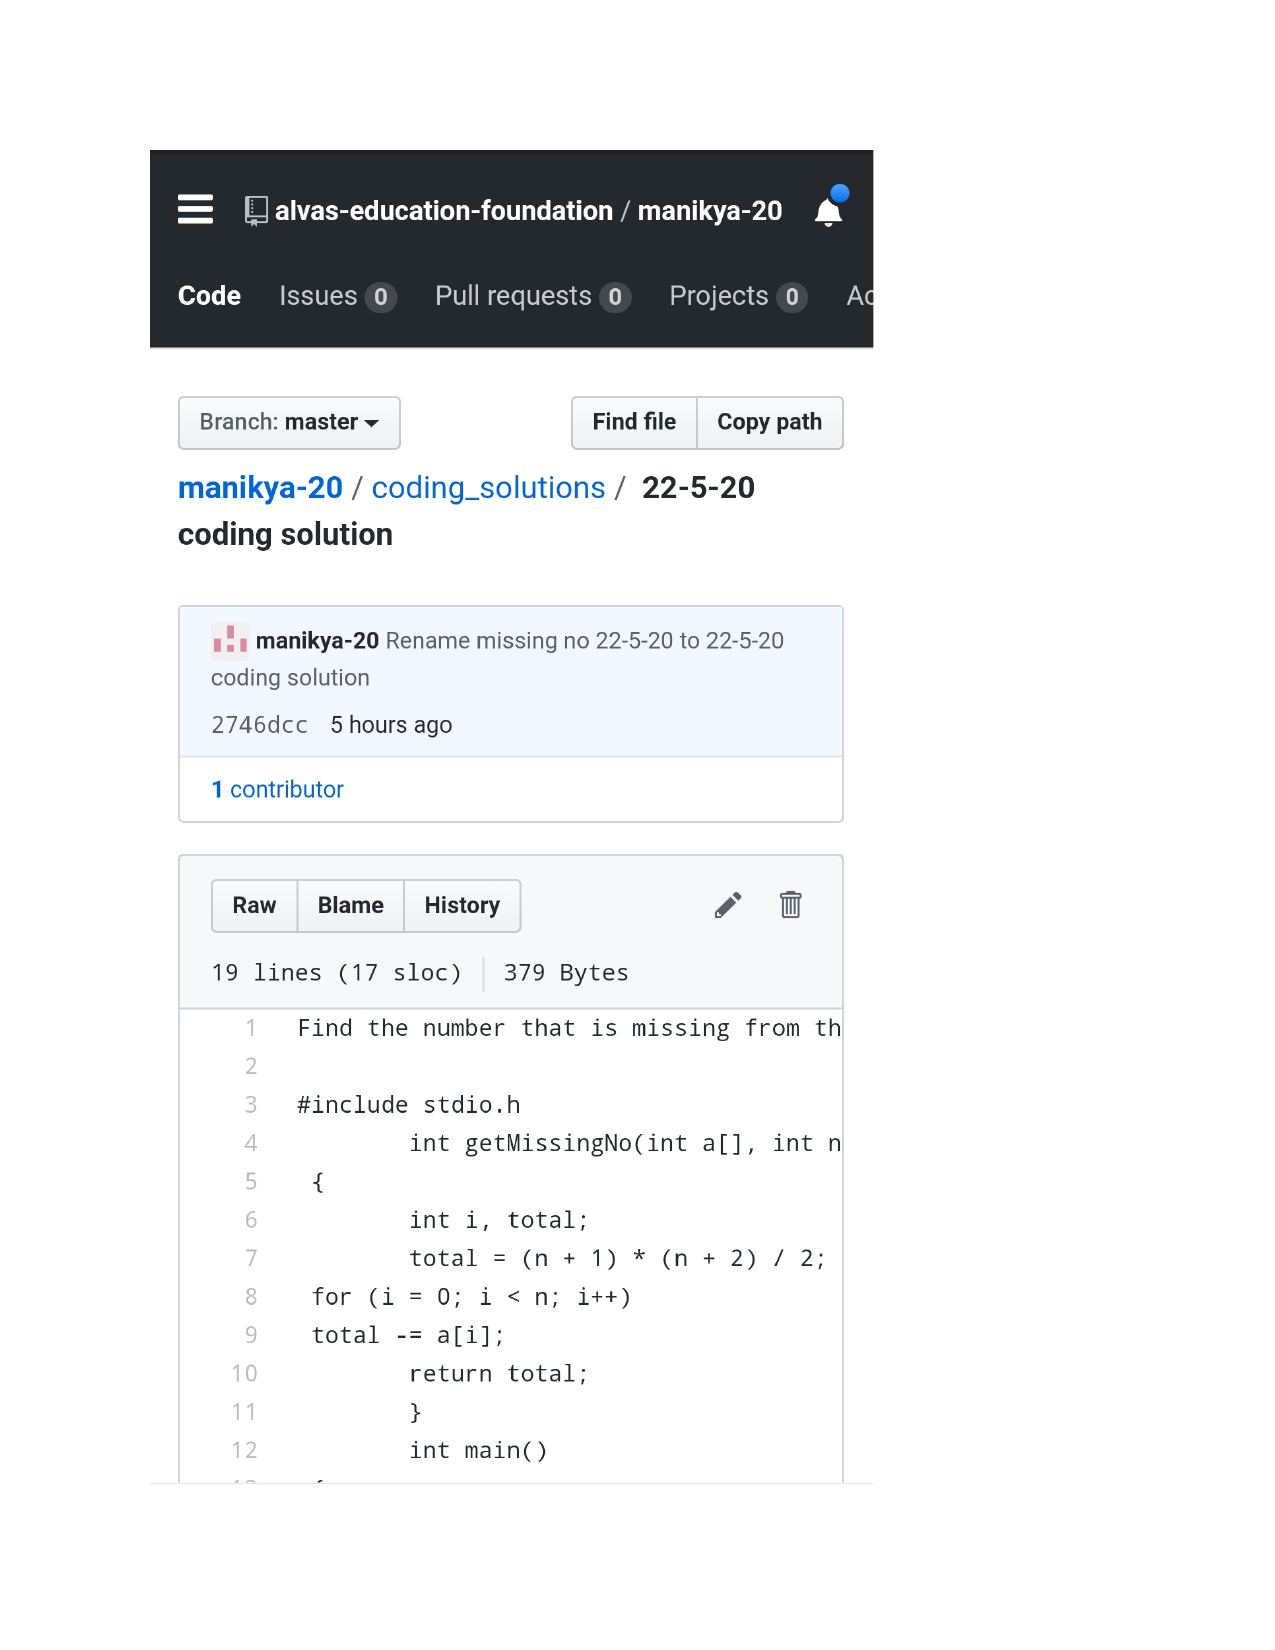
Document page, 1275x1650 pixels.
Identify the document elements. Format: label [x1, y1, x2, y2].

picture [150, 150, 874, 1497]
